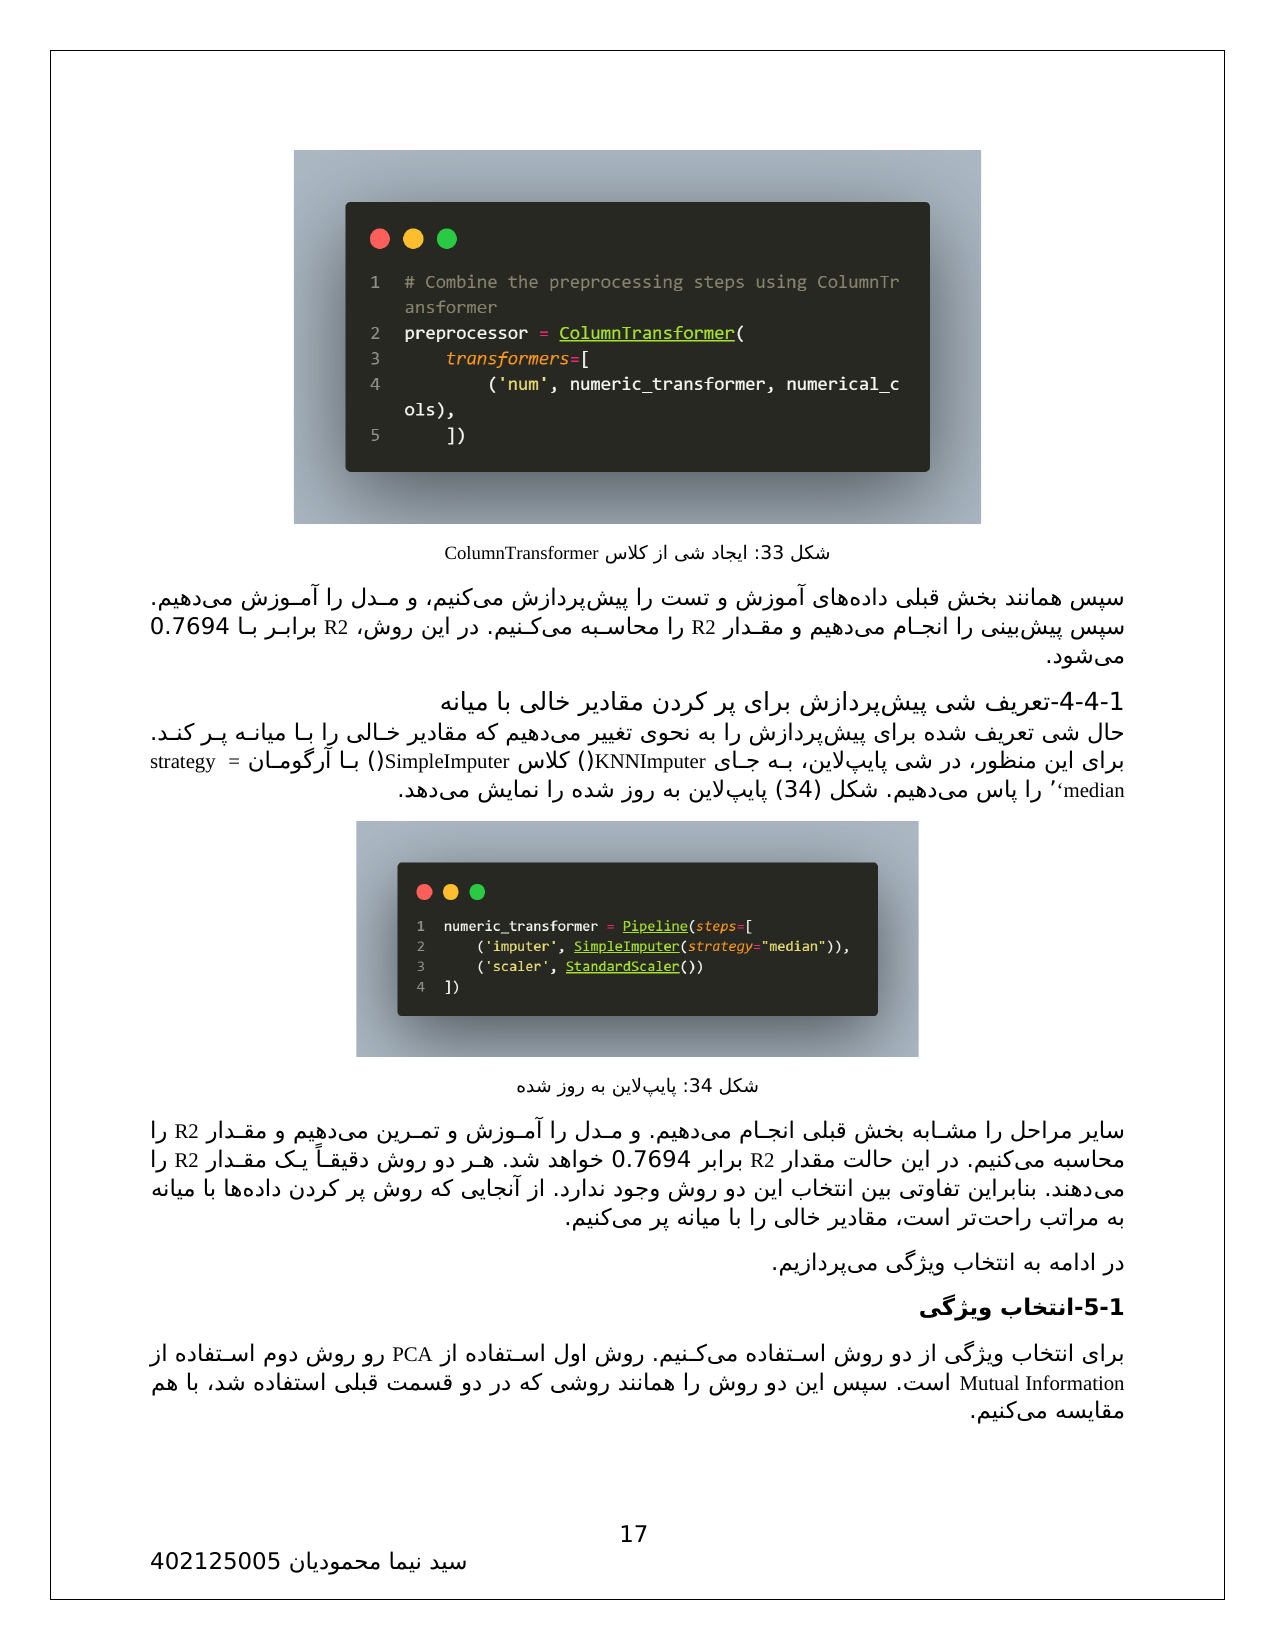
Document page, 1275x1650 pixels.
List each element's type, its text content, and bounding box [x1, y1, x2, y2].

text سپس همانند بخش قبلی داده‌های آموزش و تست را پیش‌پردازش می‌کنیم، و مدل را آموزش می‌دهیم. سپس پیش‌بینی را انجام می‌دهیم و مقدار R2 را محاسبه می‌کنیم. در این روش، R2 برابر با 0.7694 می‌شود. [150, 584, 1125, 669]
subtitle 5-1-انتخاب ویژگی [150, 1294, 1125, 1321]
subtitle 4-4-1-تعریف شی پیش‌پردازش برای پر کردن مقادیر خالی با میانه [150, 687, 1125, 717]
text سایر مراحل را مشابه بخش قبلی انجام می‌دهیم. و مدل را آموزش و تمرین می‌دهیم و مقدار R2 را محاسبه می‌کنیم. در این حالت مقدار R2 برابر 0.7694 خواهد شد. هر دو روش دقیقاً یک مقدار R2 را می‌دهند. بنابراین تفاوتی بین انتخاب این دو روش وجود ندارد. از آنجایی که روش پر کردن داده‌ها با میانه به مراتب راحت‌تر است، مقادیر خالی را با میانه پر می‌کنیم. [150, 1117, 1125, 1230]
text شکل 34: پایپ‌لاین به روز شده [150, 1075, 1125, 1097]
text در ادامه به انتخاب ویژگی می‌پردازیم. [150, 1249, 1125, 1276]
text برای انتخاب ویژگی از دو روش استفاده می‌کنیم. روش اول استفاده از PCA رو روش دوم استفاده از Mutual Information است. سپس این دو روش را همانند روشی که در دو قسمت قبلی استفاده شد، با هم مقایسه می‌کنیم. [150, 1340, 1125, 1424]
text حال شی تعریف شده برای پیش‌پردازش را به نحوی تغییر می‌دهیم که مقادیر خالی را با میانه پر کند. برای این منظور، در شی پایپ‌لاین، به جای KNNImputer() کلاس SimpleImputer() با آرگومان strategy = ‘median’ را پاس می‌دهیم. شکل (34) پایپ‌لاین به روز شده را نمایش می‌دهد. [150, 719, 1125, 803]
picture [293, 150, 982, 524]
text شکل 33: ایجاد شی از کلاس ColumnTransformer [150, 542, 1125, 564]
picture [356, 821, 919, 1057]
